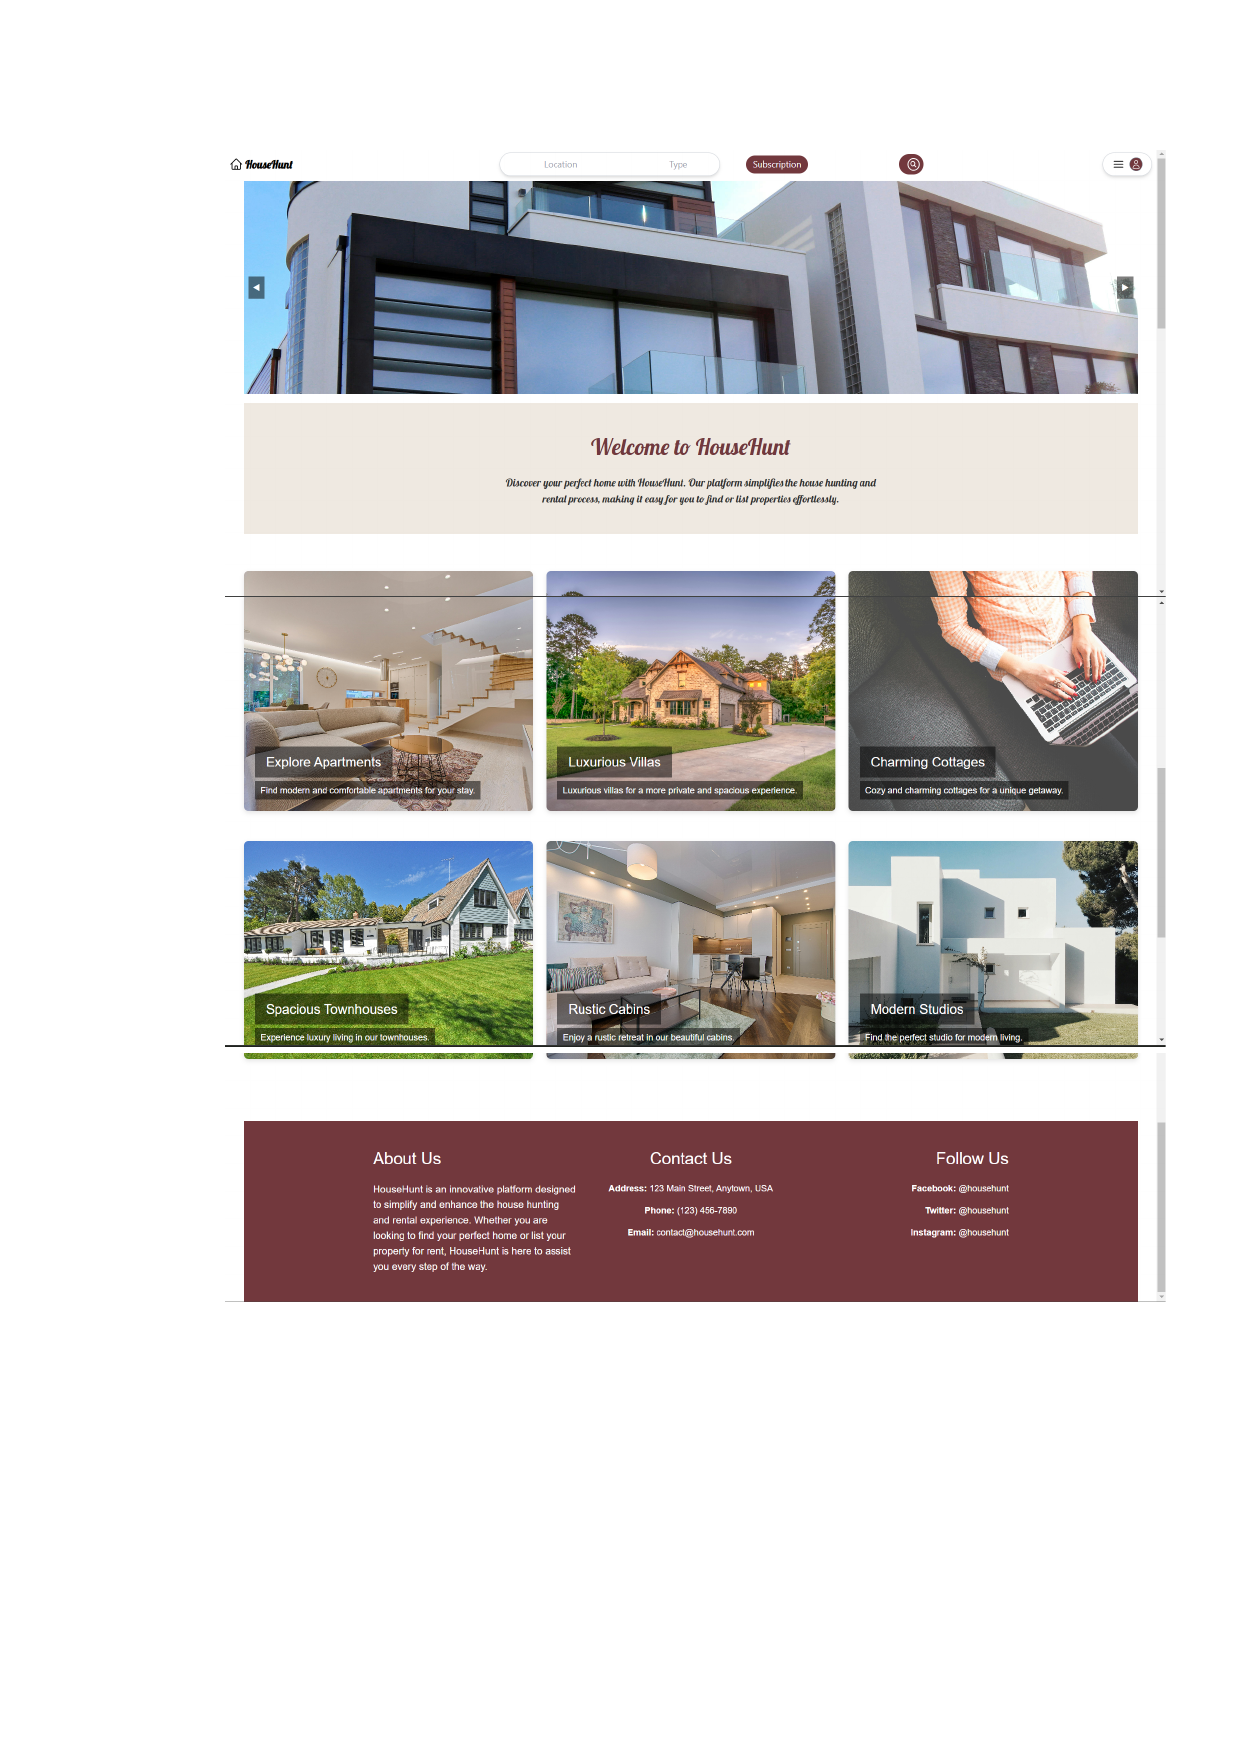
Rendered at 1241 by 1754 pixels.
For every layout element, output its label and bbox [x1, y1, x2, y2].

picture [225, 1053, 1166, 1302]
picture [225, 150, 1166, 1047]
